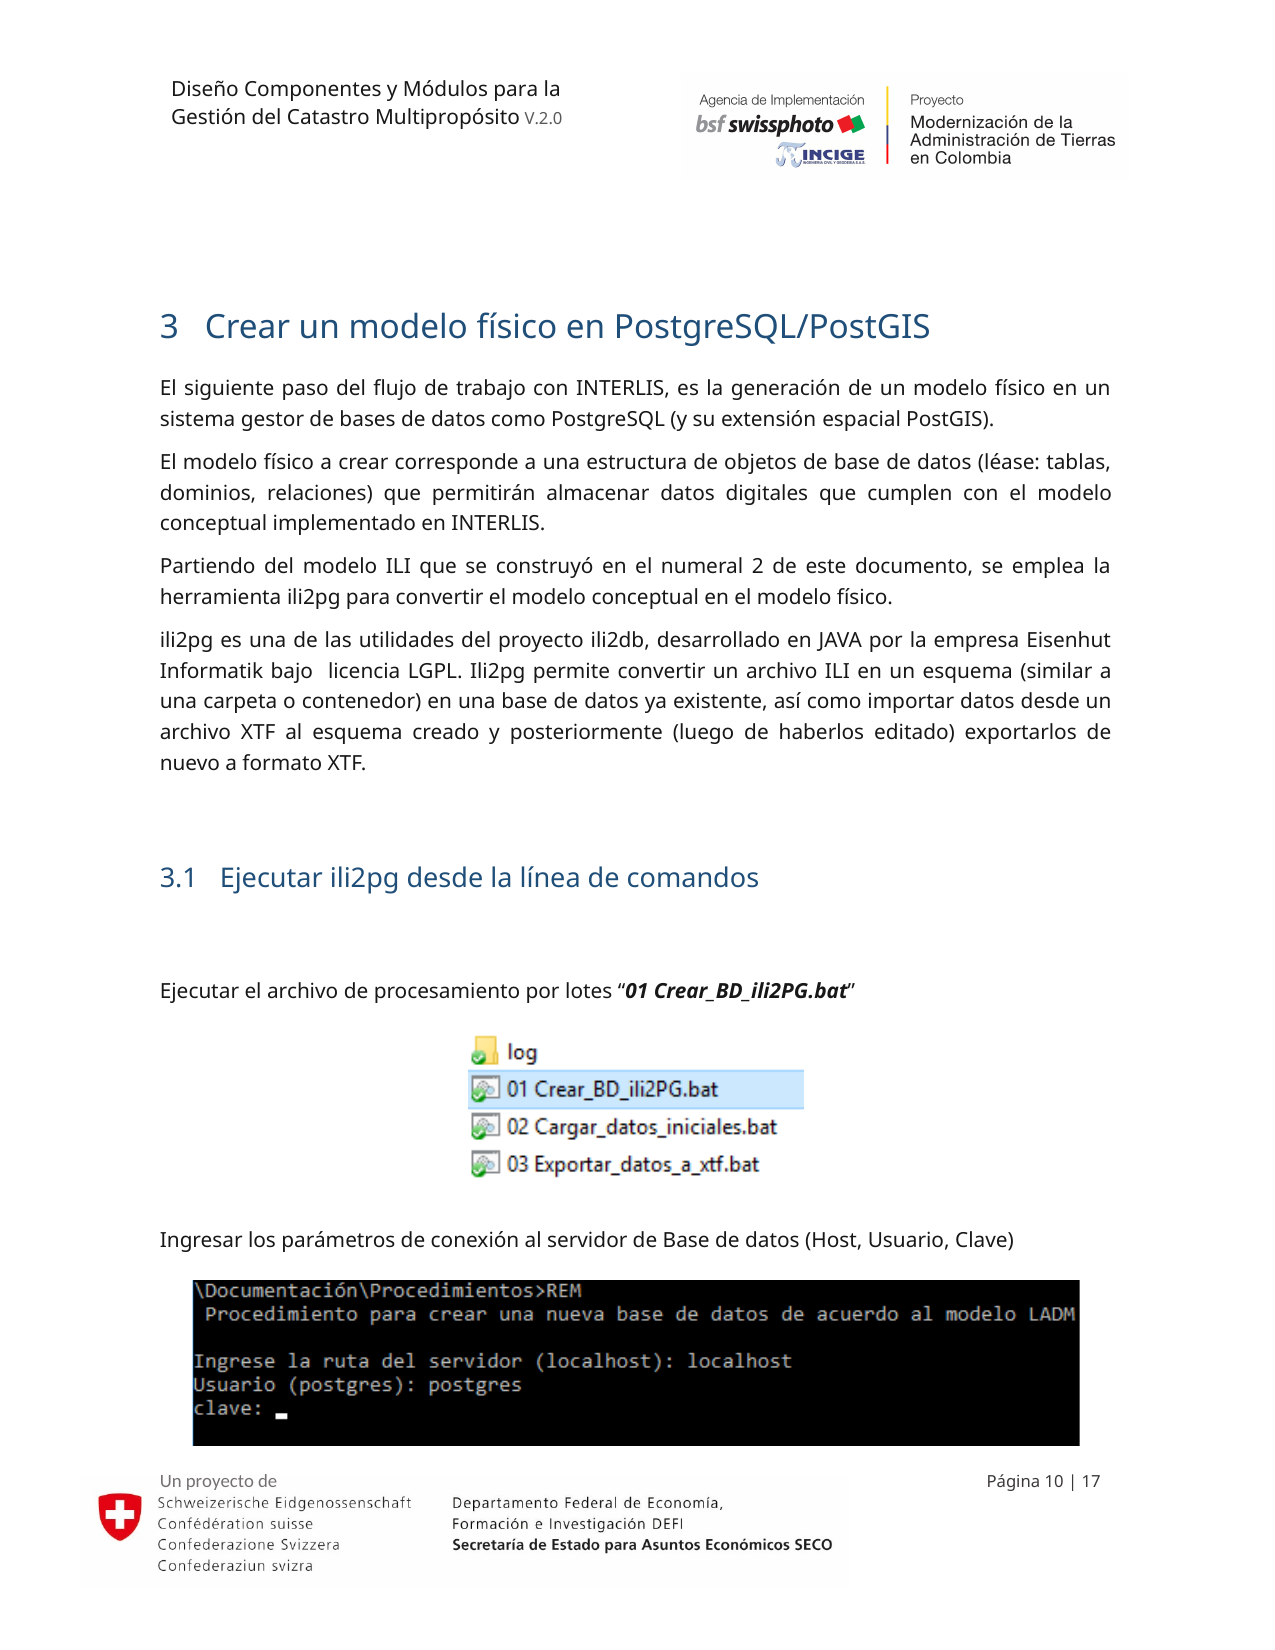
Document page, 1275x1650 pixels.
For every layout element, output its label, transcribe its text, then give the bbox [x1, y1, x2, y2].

picture [468, 1032, 804, 1198]
text ili2pg es una de las utilidades del proyecto ili2db, desarrollado en JAVA por la empresa Eisenhut Informatik bajo licencia LGPL. Ili2pg permite convertir un archivo ILI en un esquema (similar a una carpeta o contenedor) en una base de datos ya existente, así como importar datos desde un archivo XTF al esquema creado y posteriormente (luego de haberlos editado) exportarlos de nuevo a formato XTF. [159, 625, 1113, 776]
subtitle Ejecutar ili2pg desde la línea de comandos [159, 859, 1113, 896]
text Ingresar los parámetros de conexión al servidor de Base de datos (Host, Usuario, Clave) [159, 1225, 1113, 1253]
text Ejecutar el archivo de procesamiento por lotes “01 Crear_BD_ili2PG.bat” [159, 976, 1113, 1005]
picture [80, 1475, 849, 1588]
text Partiendo del modelo ILI que se construyó en el numeral 2 de este documento, se emplea la herramienta ili2pg para convertir el modelo conceptual en el modelo físico. [159, 551, 1113, 611]
list Crear un modelo físico en PostgreSQL/PostGIS [159, 303, 1113, 348]
picture [681, 73, 1129, 179]
picture [162, 1475, 168, 1486]
text El siguiente paso del flujo de trabajo con INTERLIS, es la generación de un modelo físico en un sistema gestor de bases de datos como PostgreSQL (y su extensión espacial PostGIS). [159, 373, 1113, 432]
picture [192, 1280, 1080, 1446]
text El modelo físico a crear corresponde a una estructura de objetos de base de datos (léase: tablas, dominios, relaciones) que permitirán almacenar datos digitales que cumplen con el modelo conceptual implementado en INTERLIS. [159, 447, 1113, 537]
